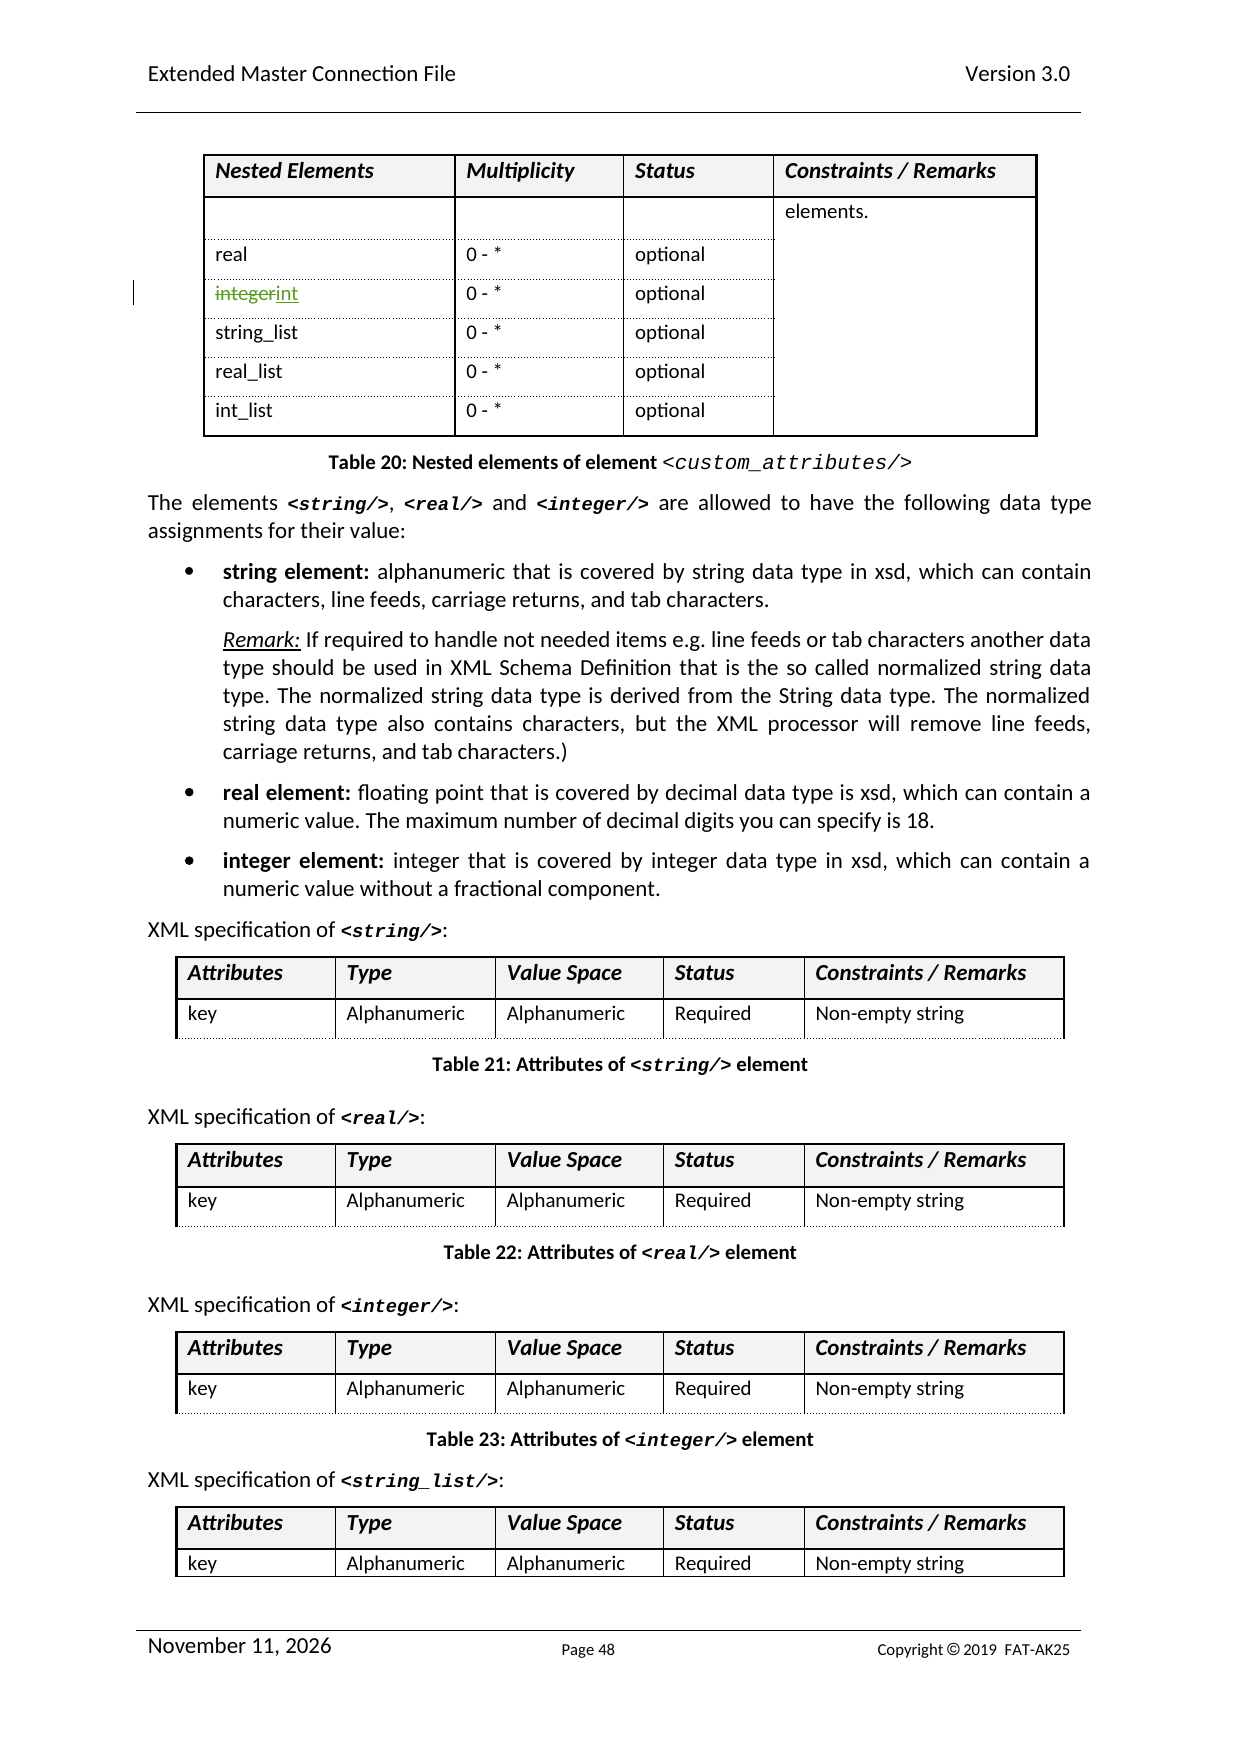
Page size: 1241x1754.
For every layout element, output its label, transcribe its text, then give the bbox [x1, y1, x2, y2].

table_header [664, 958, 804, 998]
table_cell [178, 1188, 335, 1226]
text XML specification of <string_list/>: [148, 1465, 1092, 1493]
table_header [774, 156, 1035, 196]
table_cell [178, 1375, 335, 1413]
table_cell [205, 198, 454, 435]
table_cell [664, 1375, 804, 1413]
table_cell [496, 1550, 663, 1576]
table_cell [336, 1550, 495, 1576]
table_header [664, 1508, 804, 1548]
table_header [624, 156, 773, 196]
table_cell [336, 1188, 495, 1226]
list integer element: integer that is covered by integer data type in xsd, which can contain a numeric value without a fractional component. [185, 846, 1092, 902]
list real element: floating point that is covered by decimal data type is xsd, which can contain a numeric value. The maximum number of decimal digits you can specify is 18. [185, 778, 1092, 834]
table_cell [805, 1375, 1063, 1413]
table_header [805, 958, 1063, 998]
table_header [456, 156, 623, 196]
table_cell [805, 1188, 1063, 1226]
text XML specification of <string/>: [148, 915, 1092, 943]
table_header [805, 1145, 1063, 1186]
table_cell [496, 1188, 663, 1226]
text Table 20: Nested elements of element <custom_attributes/> [148, 449, 1092, 476]
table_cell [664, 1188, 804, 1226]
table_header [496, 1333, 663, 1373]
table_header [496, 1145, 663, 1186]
list Remark: If required to handle not needed items e.g. line feeds or tab characters another data type should be used in XML Schema Definition that is the so called normalized string data type. The normalized string data type is derived from the String data type. The normalized string data type also contains characters, but the XML processor will remove line feeds, carriage returns, and tab characters.) [223, 625, 1092, 765]
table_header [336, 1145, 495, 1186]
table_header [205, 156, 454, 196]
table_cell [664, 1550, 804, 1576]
text Table 23: Attributes of <integer/> element [148, 1427, 1092, 1452]
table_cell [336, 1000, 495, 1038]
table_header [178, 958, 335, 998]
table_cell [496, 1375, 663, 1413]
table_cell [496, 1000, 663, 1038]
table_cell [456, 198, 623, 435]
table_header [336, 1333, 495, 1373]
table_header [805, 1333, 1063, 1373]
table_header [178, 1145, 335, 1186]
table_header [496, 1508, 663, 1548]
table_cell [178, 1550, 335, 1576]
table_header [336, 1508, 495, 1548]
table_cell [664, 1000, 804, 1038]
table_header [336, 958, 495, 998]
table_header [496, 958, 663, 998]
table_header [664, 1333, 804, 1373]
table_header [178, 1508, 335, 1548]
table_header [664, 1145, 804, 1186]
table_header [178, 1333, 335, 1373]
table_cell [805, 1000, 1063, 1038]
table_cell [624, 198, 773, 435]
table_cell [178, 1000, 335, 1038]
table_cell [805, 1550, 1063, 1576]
list string element: alphanumeric that is covered by string data type in xsd, which can contain characters, line feeds, carriage returns, and tab characters. [185, 557, 1092, 613]
text Table 21: Attributes of <string/> element [148, 1052, 1092, 1077]
text The elements <string/>, <real/> and <integer/> are allowed to have the following data type assignments for their value: [148, 488, 1092, 544]
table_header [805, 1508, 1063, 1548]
text XML specification of <real/>: [148, 1102, 1092, 1131]
text Table 22: Attributes of <real/> element [148, 1239, 1092, 1265]
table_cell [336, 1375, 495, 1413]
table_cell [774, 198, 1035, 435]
text XML specification of <integer/>: [148, 1290, 1092, 1318]
